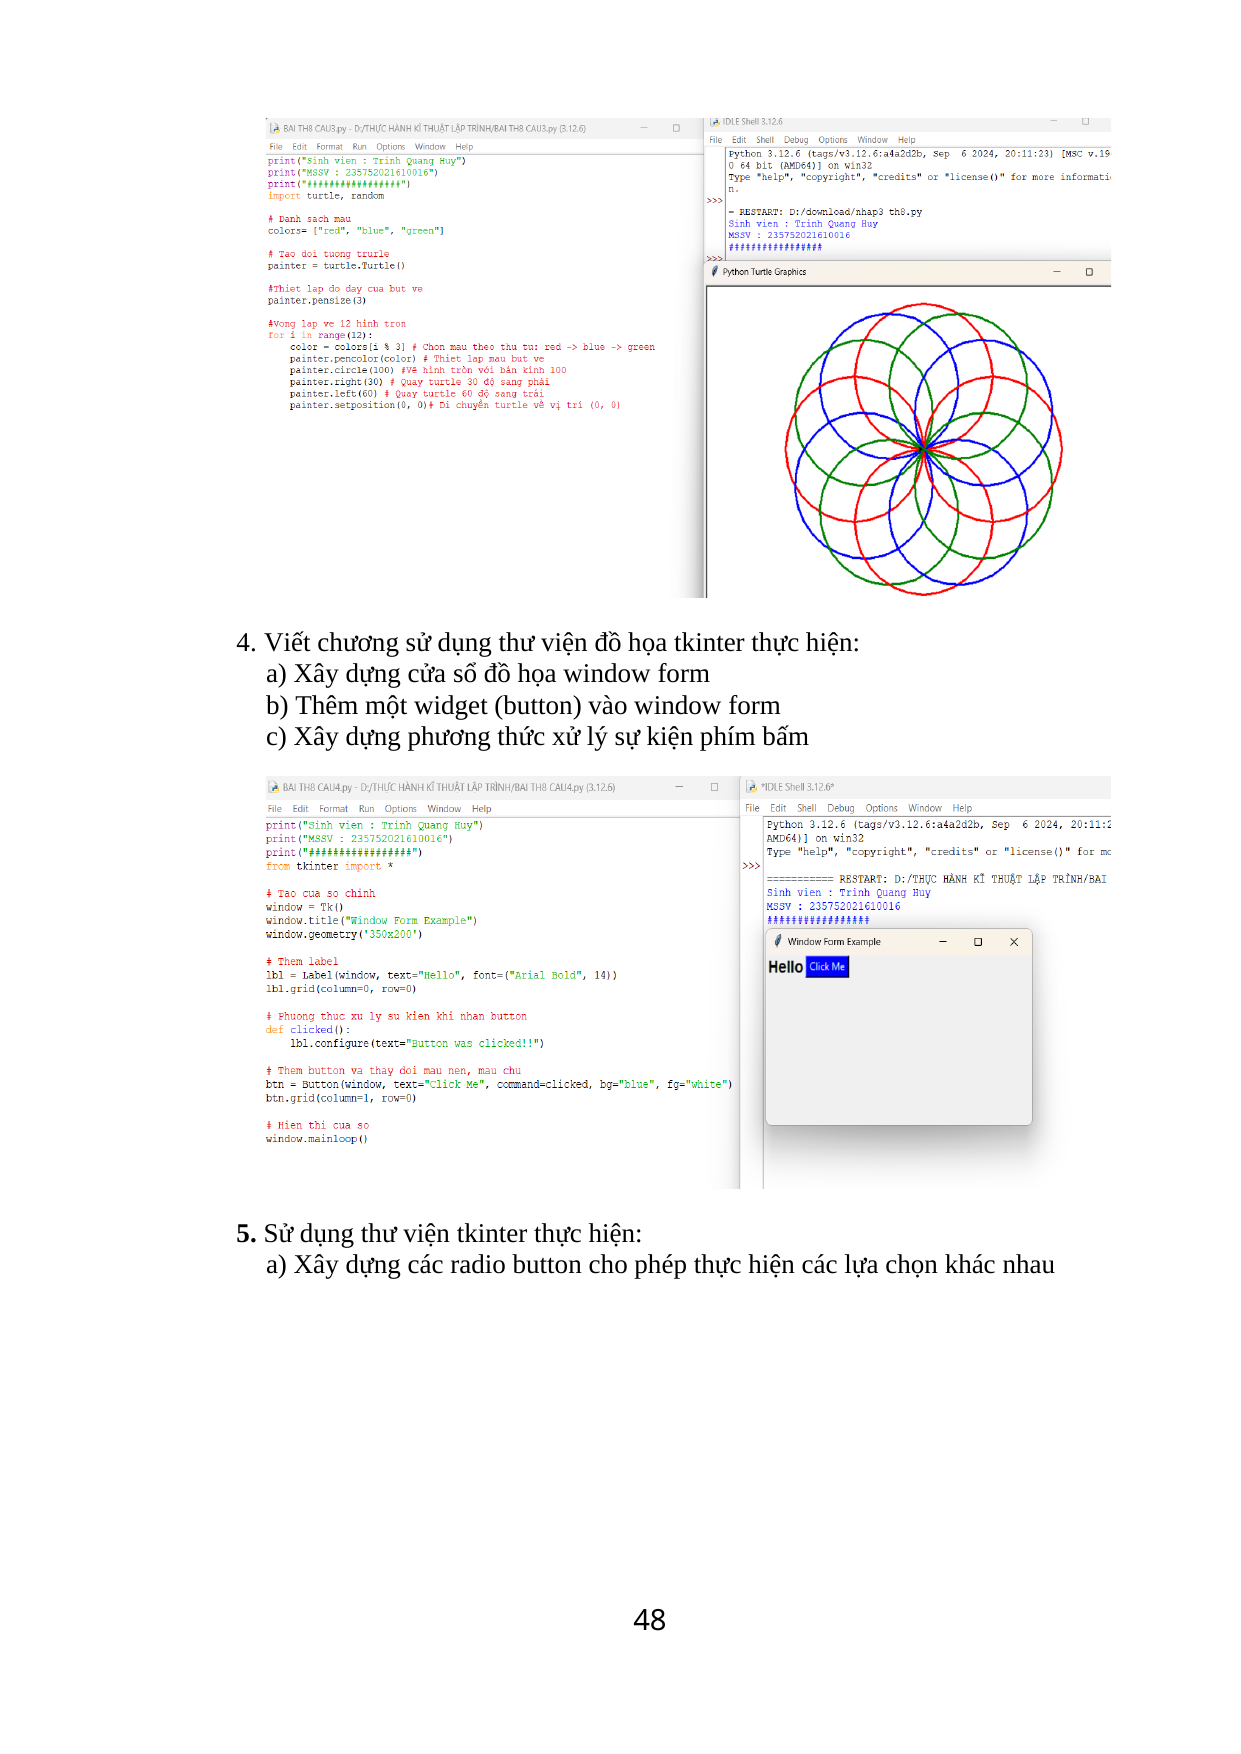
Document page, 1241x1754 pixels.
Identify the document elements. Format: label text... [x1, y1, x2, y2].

picture [265, 776, 1111, 1189]
text c) Xây dựng phương thức xử lý sự kiện phím bấm [266, 720, 1122, 751]
text a) Xây dựng cửa sổ đồ họa window form [266, 658, 1122, 689]
text b) Thêm một widget (button) vào window form [266, 689, 1122, 720]
list a) Xây dựng các radio button cho phép thực hiện các lựa chọn khác nhau [266, 1248, 1122, 1279]
text 4. Viết chương sử dụng thư viện đồ họa tkinter thực hiện: [236, 626, 1122, 658]
picture [265, 118, 1112, 598]
text 5. Sử dụng thư viện tkinter thực hiện: [236, 1217, 1122, 1248]
